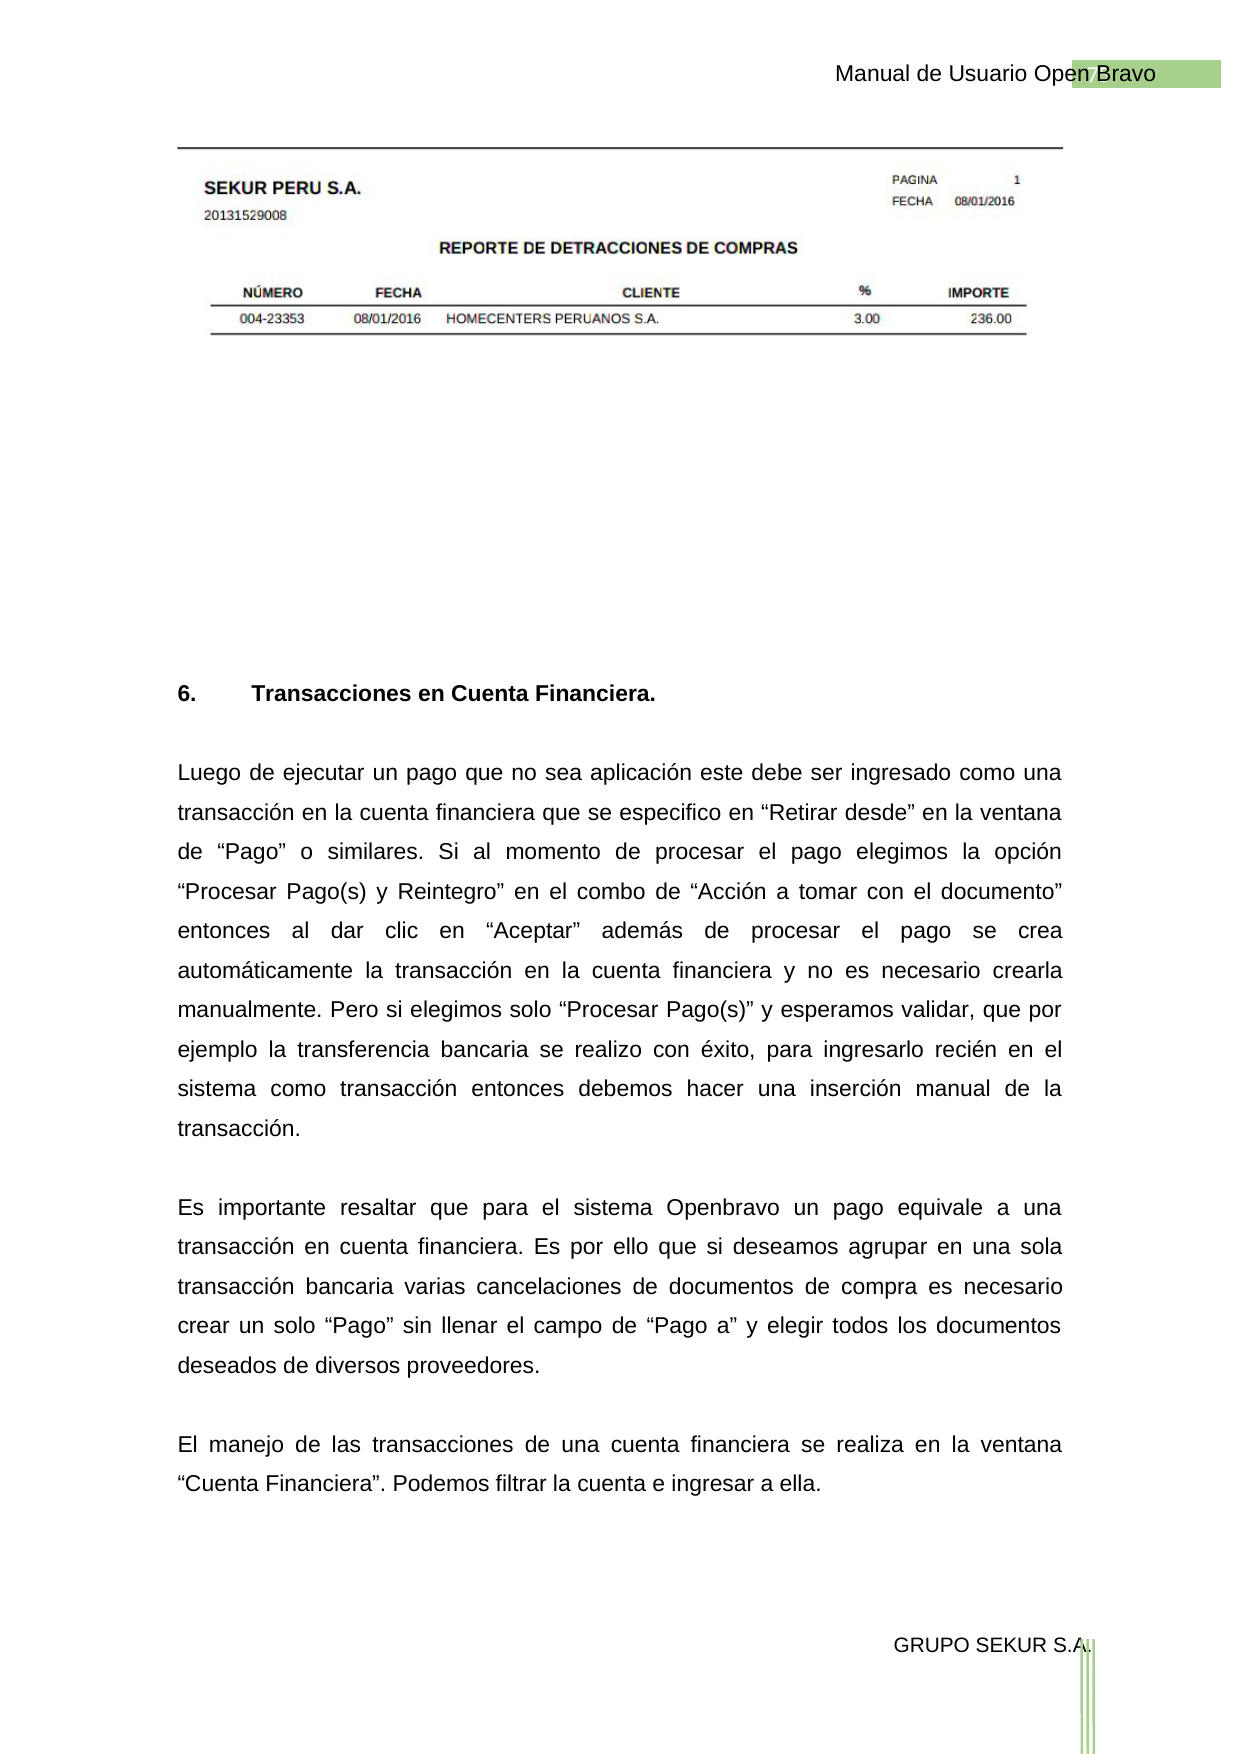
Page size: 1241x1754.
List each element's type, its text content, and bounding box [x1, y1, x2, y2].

list El manejo de las transacciones de una cuenta financiera se realiza en la ventana “Cuenta Financiera”. Podemos filtrar la cuenta e ingresar a ella. [177, 1431, 1063, 1496]
picture [177, 147, 1064, 549]
list Transacciones en Cuenta Financiera. [177, 680, 1063, 707]
list Es importante resaltar que para el sistema Openbravo un pago equivale a una transacción en cuenta financiera. Es por ello que si deseamos agrupar en una sola transacción bancaria varias cancelaciones de documentos de compra es necesario crear un solo “Pago” sin llenar el campo de “Pago a” y elegir todos los documentos deseados de diversos proveedores. [177, 1194, 1063, 1378]
list Luego de ejecutar un pago que no sea aplicación este debe ser ingresado como una transacción en la cuenta financiera que se especifico en “Retirar desde” en la ventana de “Pago” o similares. Si al momento de procesar el pago elegimos la opción “Procesar Pago(s) y Reintegro” en el combo de “Acción a tomar con el documento” entonces al dar clic en “Aceptar” además de procesar el pago se crea automáticamente la transacción en la cuenta financiera y no es necesario crearla manualmente. Pero si elegimos solo “Procesar Pago(s)” y esperamos validar, que por ejemplo la transferencia bancaria se realizo con éxito, para ingresarlo recién en el sistema como transacción entonces debemos hacer una inserción manual de la transacción. [177, 759, 1063, 1141]
